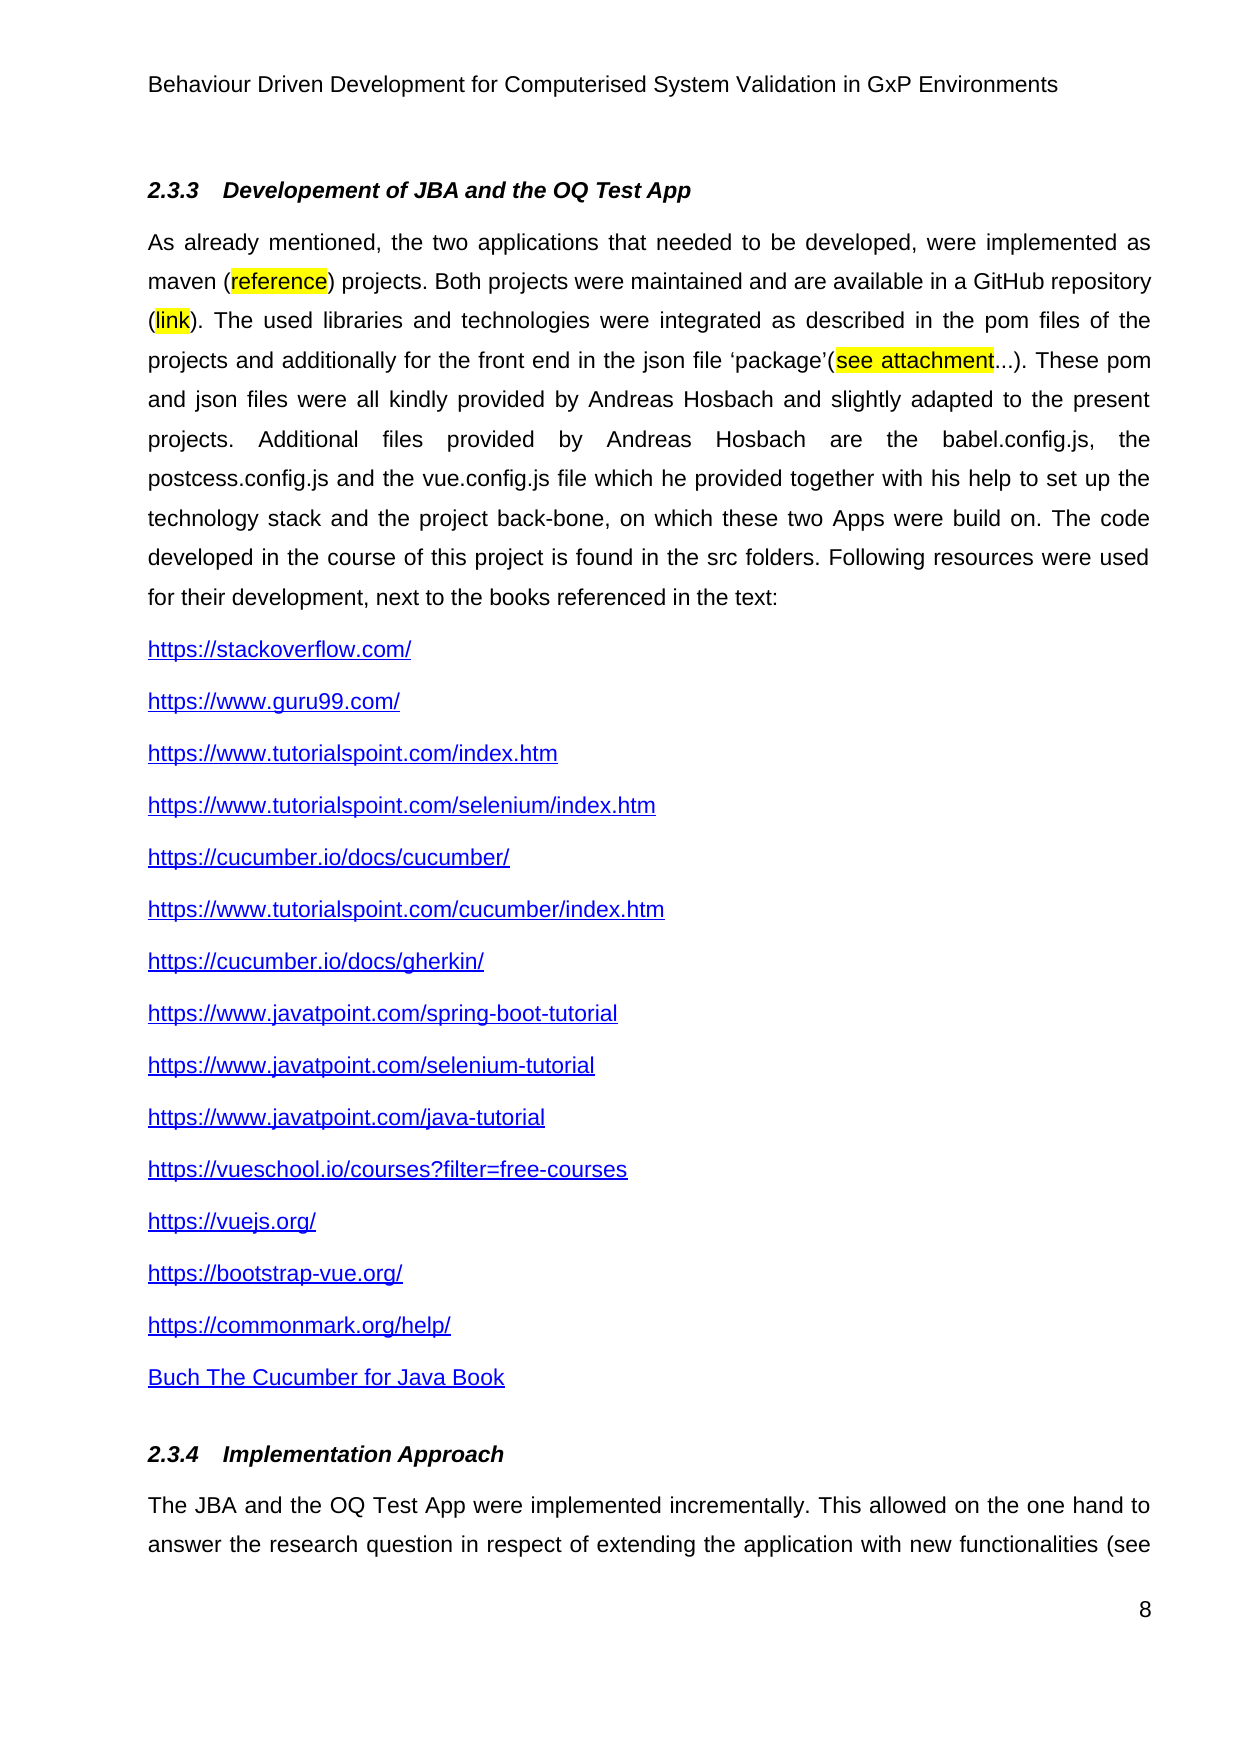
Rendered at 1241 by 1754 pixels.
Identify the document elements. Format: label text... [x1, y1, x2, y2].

subtitle Developement of JBA and the OQ Test App [148, 177, 1152, 203]
text https://cucumber.io/docs/cucumber/ [148, 844, 1152, 870]
text https://www.javatpoint.com/spring-boot-tutorial [148, 1000, 1152, 1026]
text https://www.tutorialspoint.com/index.htm [148, 740, 1152, 766]
text https://www.javatpoint.com/java-tutorial [148, 1104, 1152, 1130]
text https://www.guru99.com/ [148, 688, 1152, 714]
text https://bootstrap-vue.org/ [148, 1259, 1152, 1286]
text https://stackoverflow.com/ [148, 636, 1152, 662]
text https://commonmark.org/help/ [148, 1312, 1152, 1338]
text https://vueschool.io/courses?filter=free-courses [148, 1156, 1152, 1182]
text https://cucumber.io/docs/gherkin/ [148, 948, 1152, 974]
text https://www.tutorialspoint.com/selenium/index.htm [148, 792, 1152, 818]
text https://www.javatpoint.com/selenium-tutorial [148, 1052, 1152, 1078]
subtitle Implementation Approach [148, 1441, 1152, 1467]
text https://www.tutorialspoint.com/cucumber/index.htm [148, 896, 1152, 922]
text https://vuejs.org/ [148, 1208, 1152, 1234]
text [148, 1492, 1152, 1558]
text Buch The Cucumber for Java Book [148, 1363, 1152, 1390]
text As already mentioned, the two applications that needed to be developed, were implemented as maven (reference) projects. Both projects were maintained and are available in a GitHub repository (link). The used libraries and technologies were integrated as described in the pom files of the projects and additionally for the front end in the json file ‘package’(see attachment...). These pom and json files were all kindly provided by Andreas Hosbach and slightly adapted to the present projects. Additional files provided by Andreas Hosbach are the babel.config.js, the postcess.config.js and the vue.config.js file which he provided together with his help to set up the technology stack and the project back-bone, on which these two Apps were build on. The code developed in the course of this project is found in the src folders. Following resources were used for their development, next to the books referenced in the text: [148, 228, 1152, 610]
